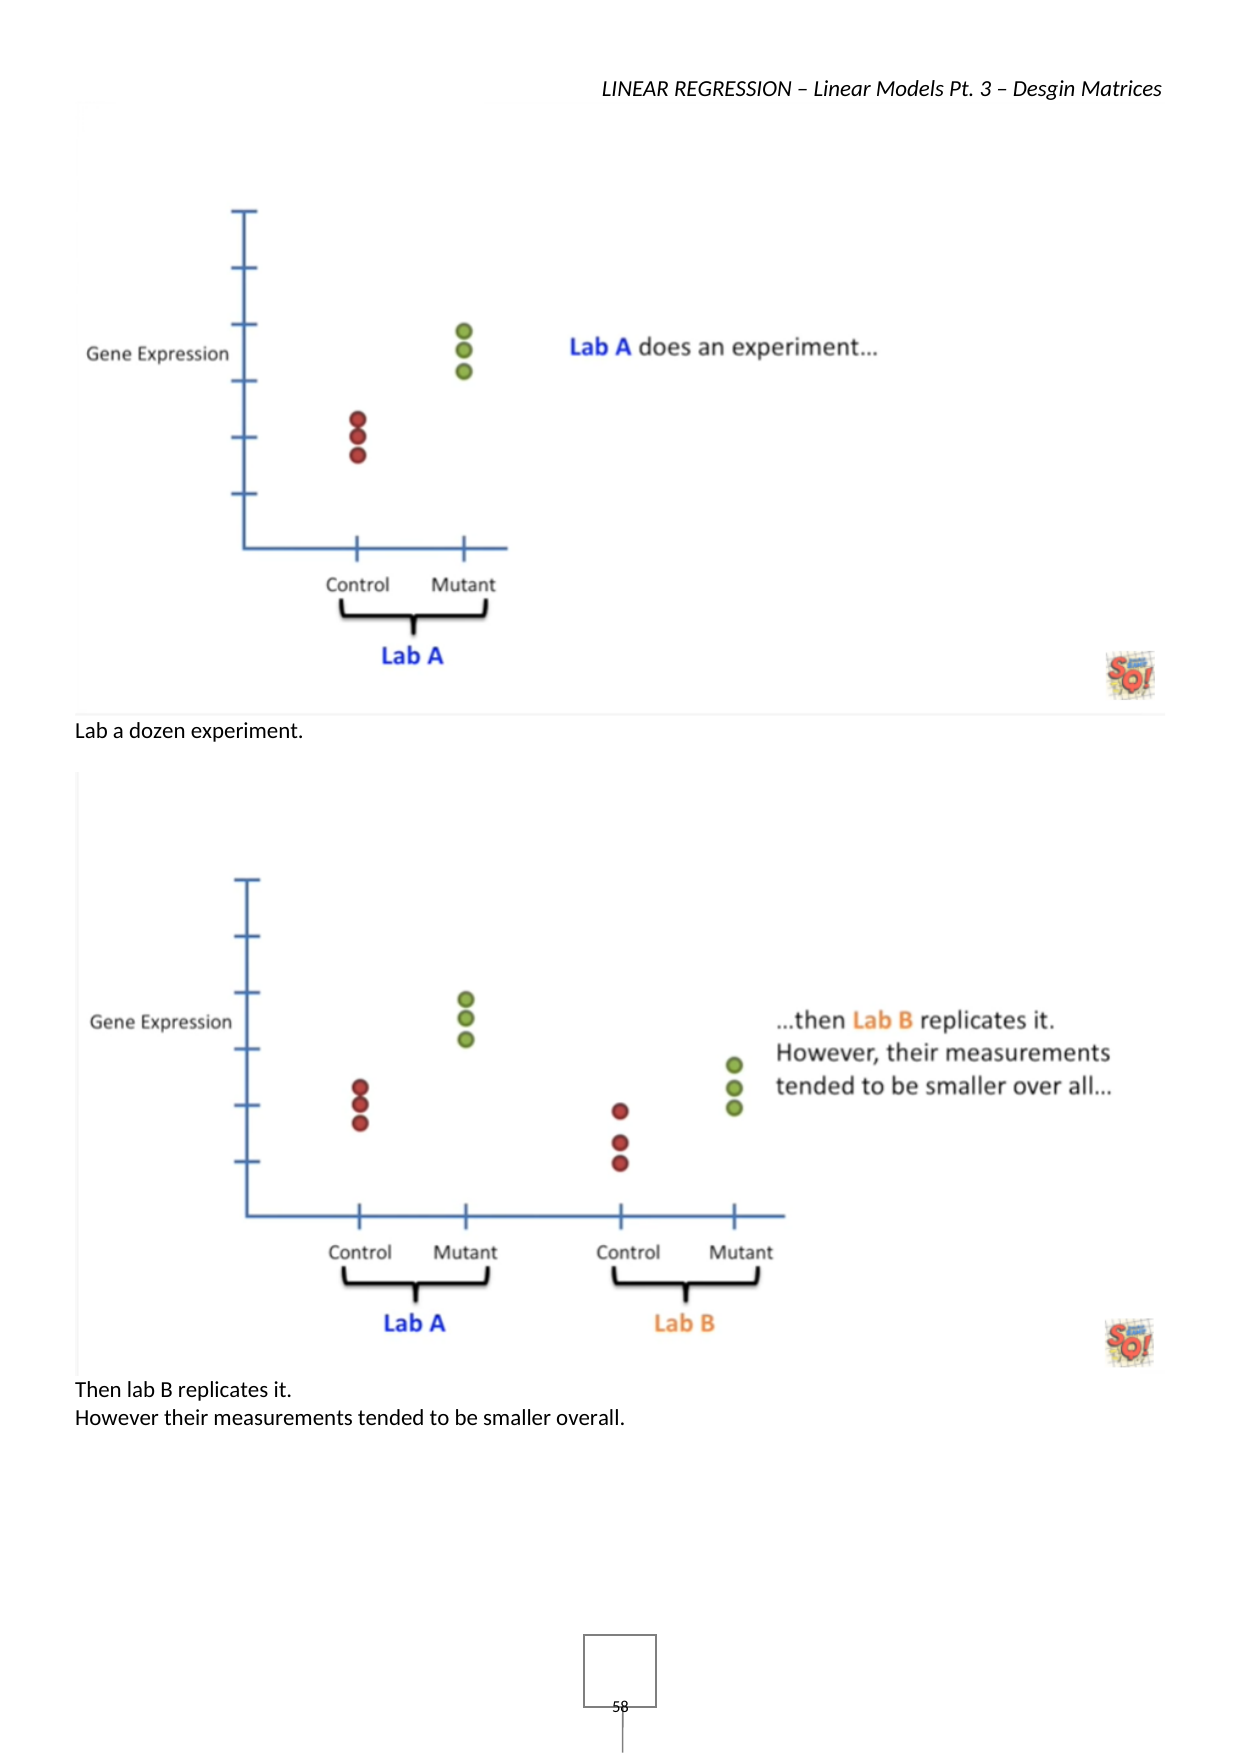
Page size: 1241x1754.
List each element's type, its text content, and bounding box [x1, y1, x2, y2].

picture [75, 101, 1166, 716]
text However their measurements tended to be smaller overall. [75, 1403, 1165, 1431]
picture [75, 772, 1166, 1376]
text Lab a dozen experiment. [75, 716, 1165, 744]
text Then lab B replicates it. [75, 1376, 1165, 1403]
